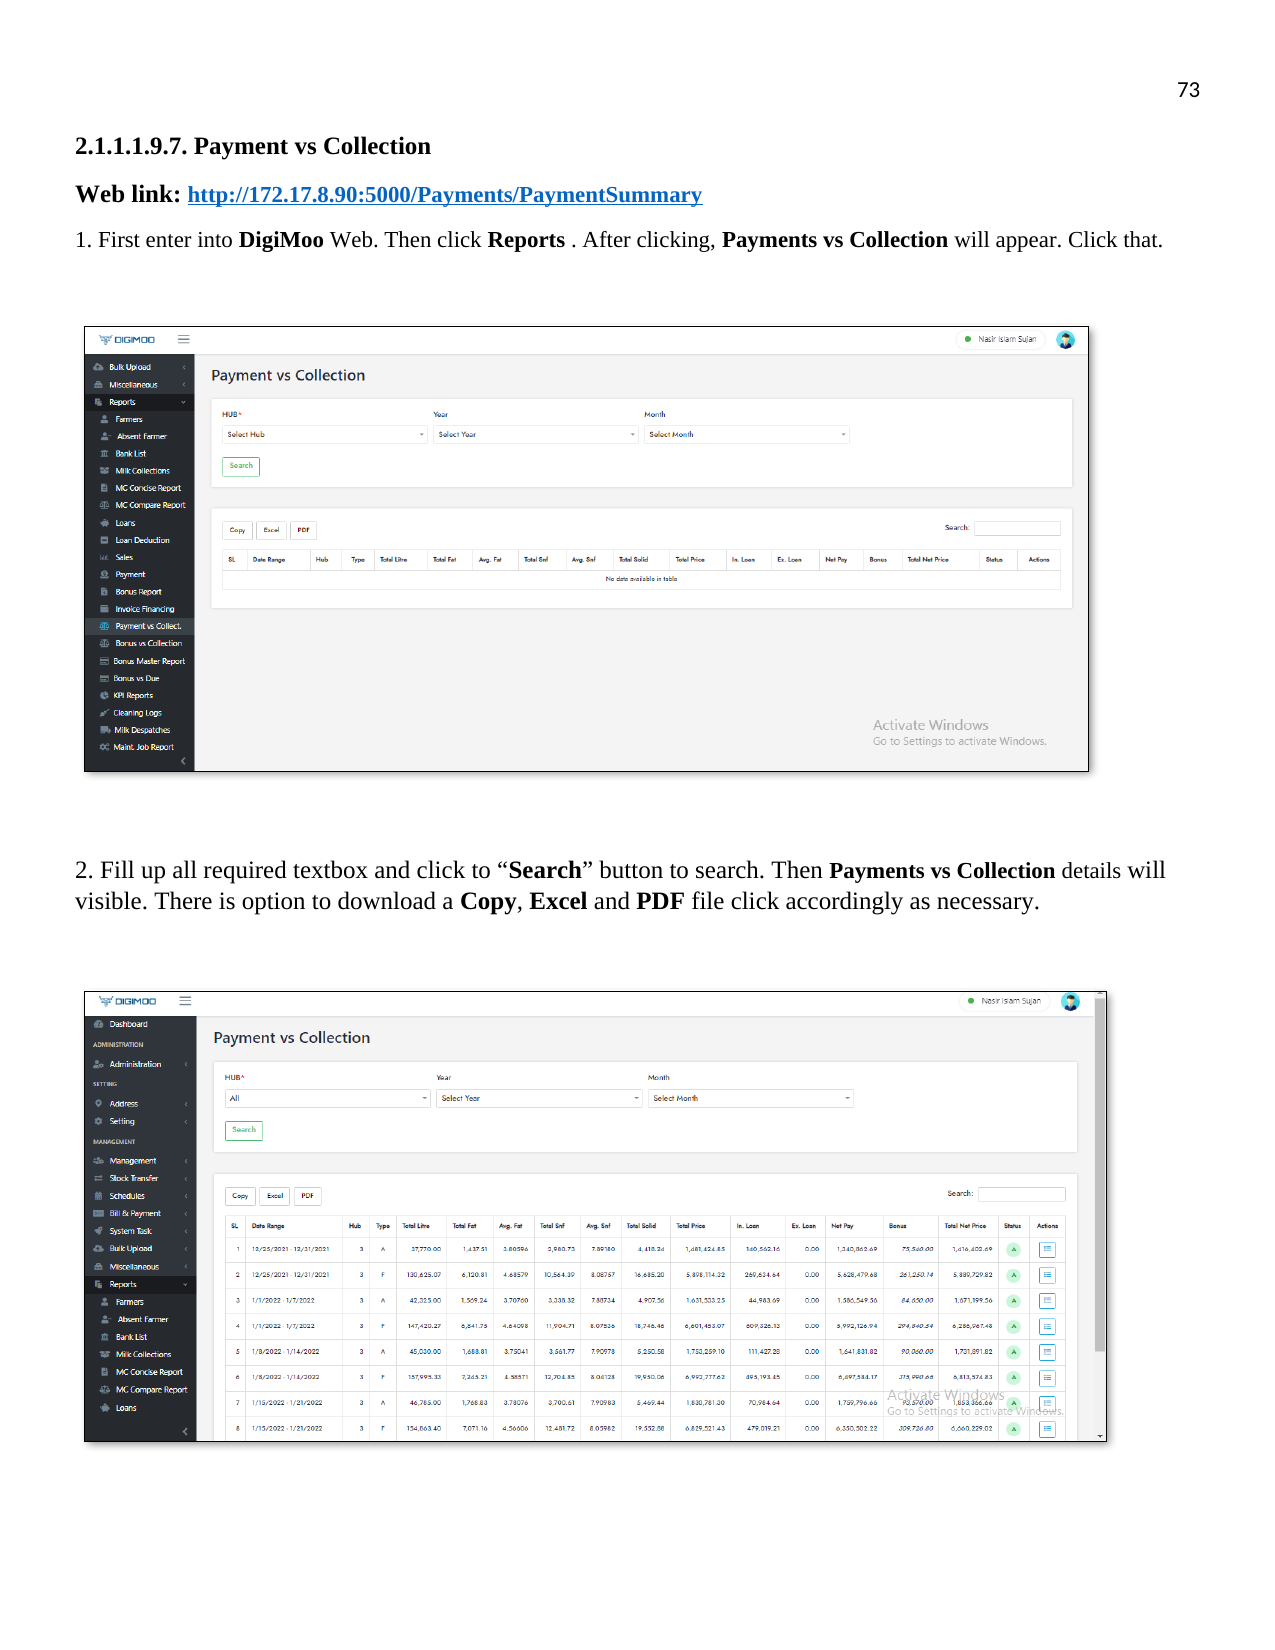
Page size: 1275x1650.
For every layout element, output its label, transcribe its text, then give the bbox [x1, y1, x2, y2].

text Web link: http://172.17.8.90:5000/Payments/PaymentSummary [75, 179, 1200, 207]
picture [85, 992, 1106, 1441]
text 2.1.1.1.9.7. Payment vs Collection [75, 131, 1200, 160]
text 1. First enter into DigiMoo Web. Then click Reports . After clicking, Payments vs Collection will appear. Click that. [75, 226, 1200, 253]
picture [85, 327, 1088, 771]
text 2. Fill up all required textbox and click to “Search” button to search. Then Payments vs Collection details will visible. There is option to download a Copy, Excel and PDF file click accordingly as necessary. [75, 855, 1200, 915]
